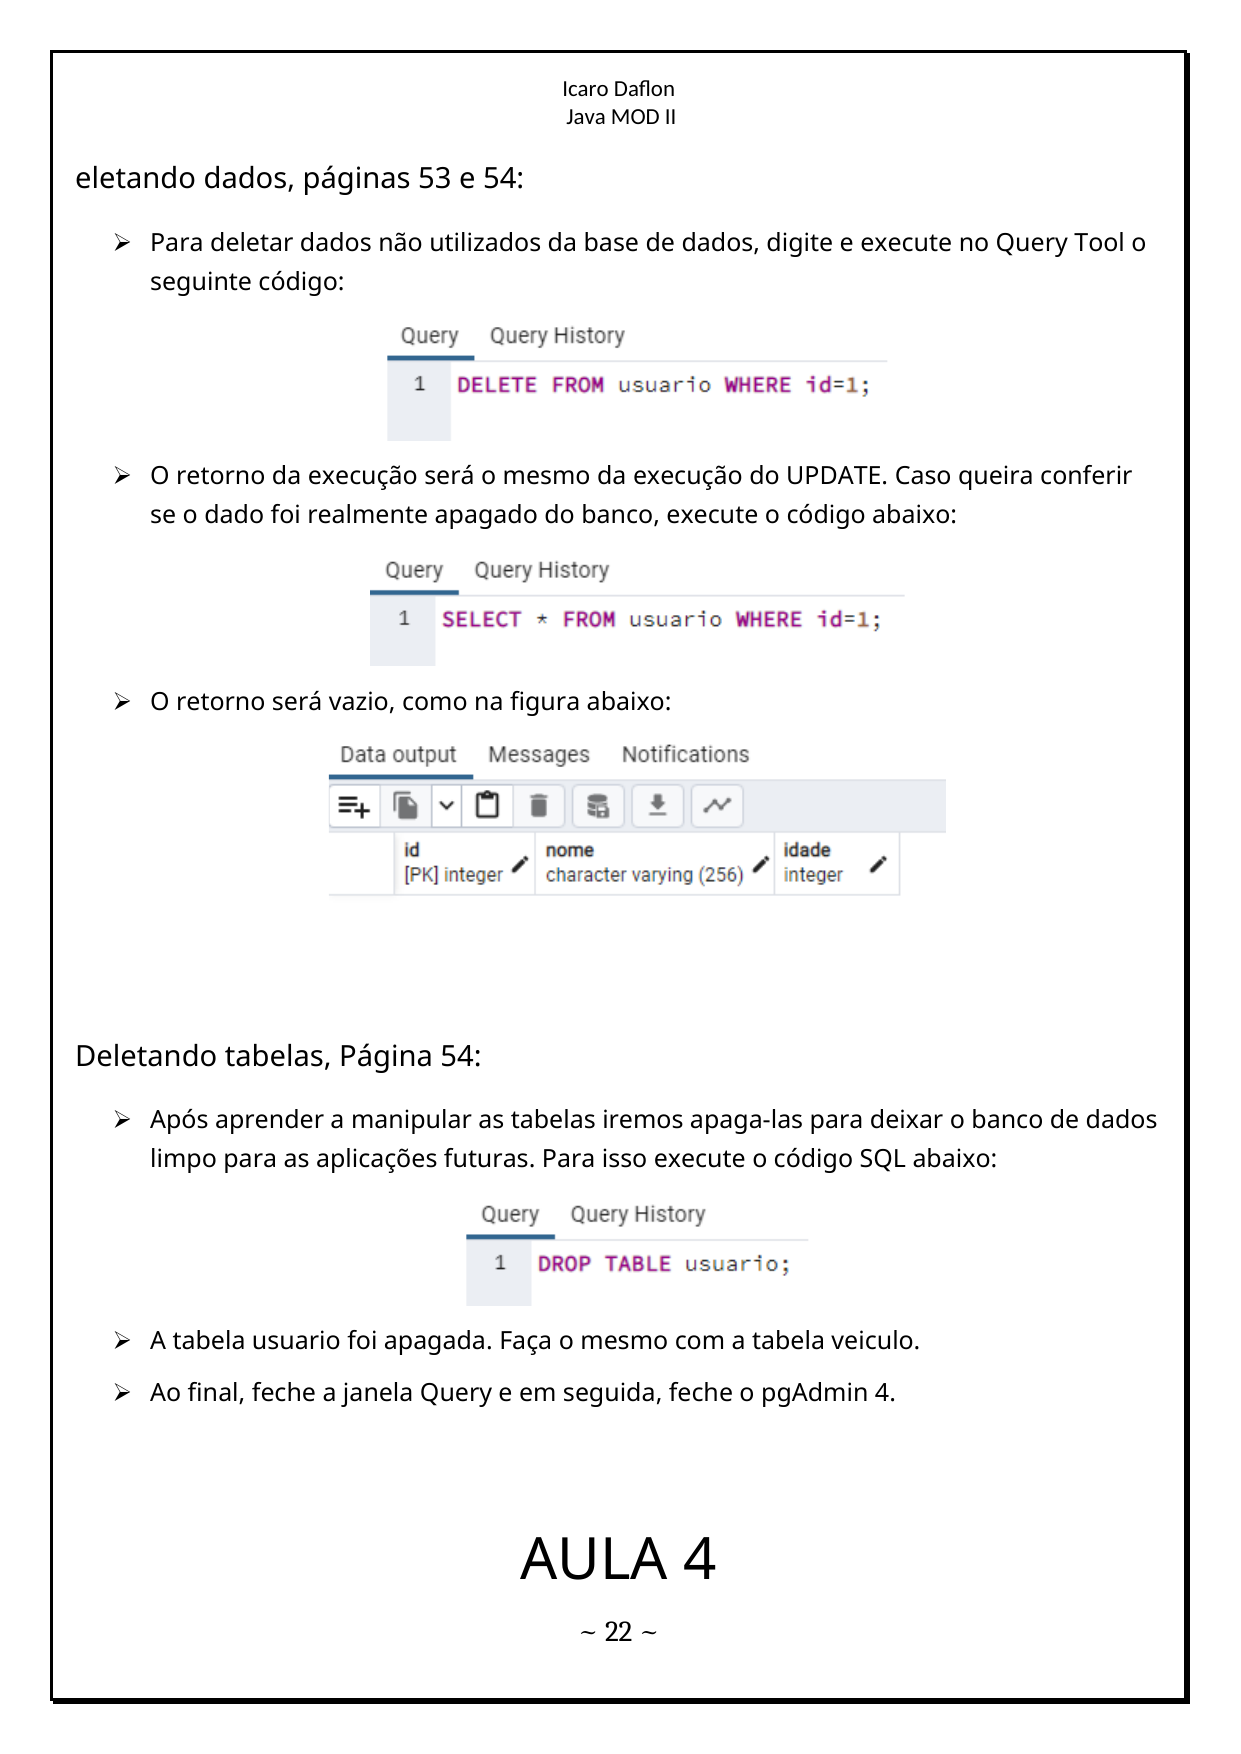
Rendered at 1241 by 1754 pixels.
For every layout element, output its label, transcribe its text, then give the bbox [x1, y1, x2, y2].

picture [466, 1192, 809, 1306]
picture [370, 548, 905, 666]
text O retorno será vazio, como na figura abaixo: [112, 683, 1162, 717]
picture [328, 735, 946, 1006]
text AULA 4 [75, 1517, 1162, 1596]
text Ao final, feche a janela Query e em seguida, feche o pgAdmin 4. [112, 1374, 1162, 1408]
text Para deletar dados não utilizados da base de dados, digite e execute no Query Tool o seguinte código: [112, 224, 1162, 297]
text A tabela usuario foi apagada. Faça o mesmo com a tabela veiculo. [112, 1323, 1162, 1357]
text eletando dados, páginas 53 e 54: [75, 158, 1162, 197]
picture [387, 315, 888, 441]
text Deletando tabelas, Página 54: [75, 1035, 1162, 1075]
text Após aprender a manipular as tabelas iremos apaga-las para deixar o banco de dados limpo para as aplicações futuras. Para isso execute o código SQL abaixo: [112, 1102, 1162, 1175]
text O retorno da execução será o mesmo da execução do UPDATE. Caso queira conferir se o dado foi realmente apagado do banco, execute o código abaixo: [112, 458, 1162, 531]
